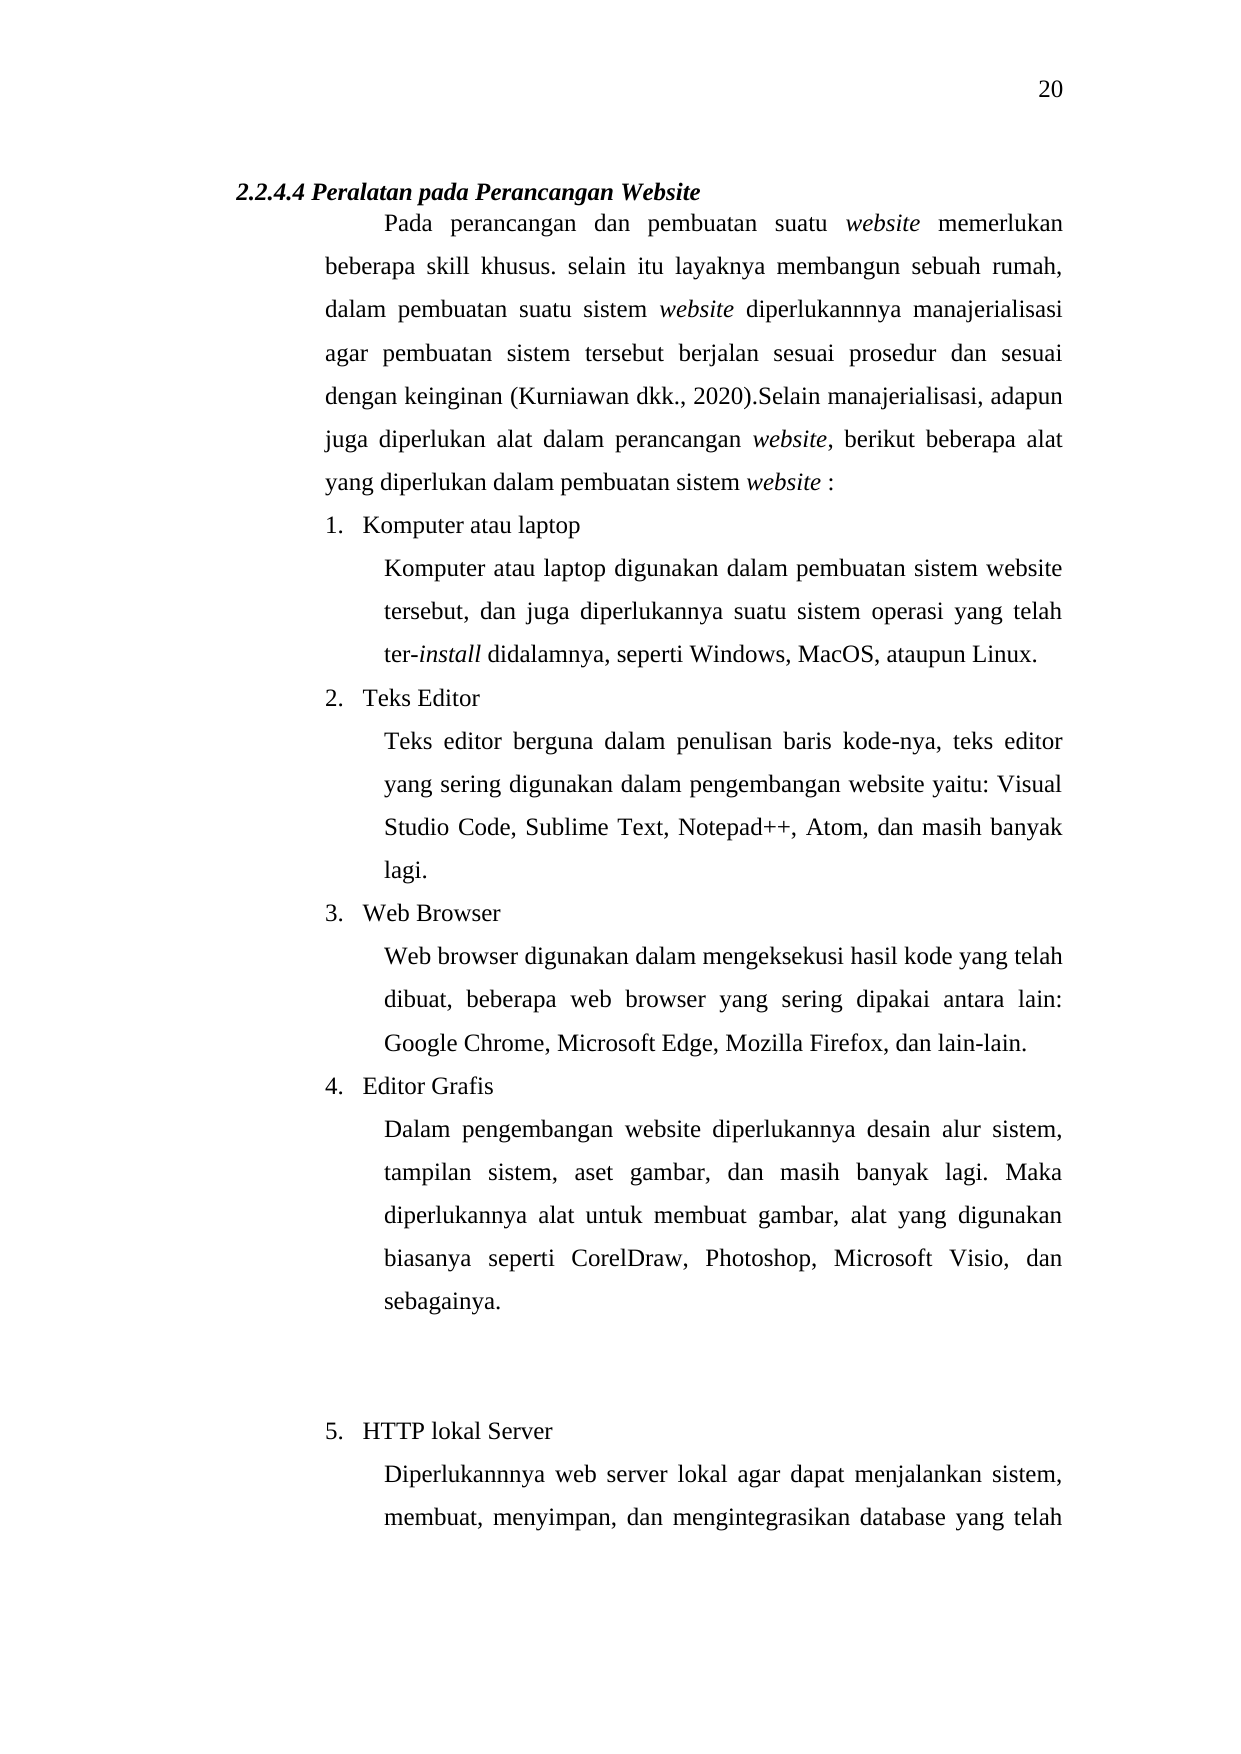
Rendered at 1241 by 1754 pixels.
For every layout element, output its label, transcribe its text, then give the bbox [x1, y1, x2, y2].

list Dalam pengembangan website diperlukannya desain alur sistem, tampilan sistem, aset gambar, dan masih banyak lagi. Maka diperlukannya alat untuk membuat gambar, alat yang digunakan biasanya seperti CorelDraw, Photoshop, Microsoft Visio, dan sebagainya. [384, 1114, 1063, 1315]
list Pada perancangan dan pembuatan suatu website memerlukan beberapa skill khusus. selain itu layaknya membangun sebuah rumah, dalam pembuatan suatu sistem website diperlukannnya manajerialisasi agar pembuatan sistem tersebut berjalan sesuai prosedur dan sesuai dengan keinginan .Selain manajerialisasi, adapun juga diperlukan alat dalam perancangan website, berikut beberapa alat yang diperlukan dalam pembuatan sistem website : [325, 208, 1063, 496]
list HTTP lokal Server [325, 1416, 1063, 1444]
list Web Browser [325, 898, 1063, 927]
list Komputer atau laptop digunakan dalam pembuatan sistem website tersebut, dan juga diperlukannya suatu sistem operasi yang telah ter-install didalamnya, seperti Windows, MacOS, ataupun Linux. [384, 553, 1063, 668]
list Teks Editor [325, 683, 1063, 711]
list Web browser digunakan dalam mengeksekusi hasil kode yang telah dibuat, beberapa web browser yang sering dipakai antara lain: Google Chrome, Microsoft Edge, Mozilla Firefox, dan lain-lain. [384, 941, 1063, 1056]
list Teks editor berguna dalam penulisan baris kode-nya, teks editor yang sering digunakan dalam pengembangan website yaitu: Visual Studio Code, Sublime Text, Notepad++, Atom, dan masih banyak lagi. [384, 726, 1063, 884]
list Editor Grafis [325, 1071, 1063, 1099]
subtitle Peralatan pada Perancangan Website [236, 177, 1063, 206]
list Komputer atau laptop [325, 510, 1063, 539]
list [384, 1459, 1063, 1531]
